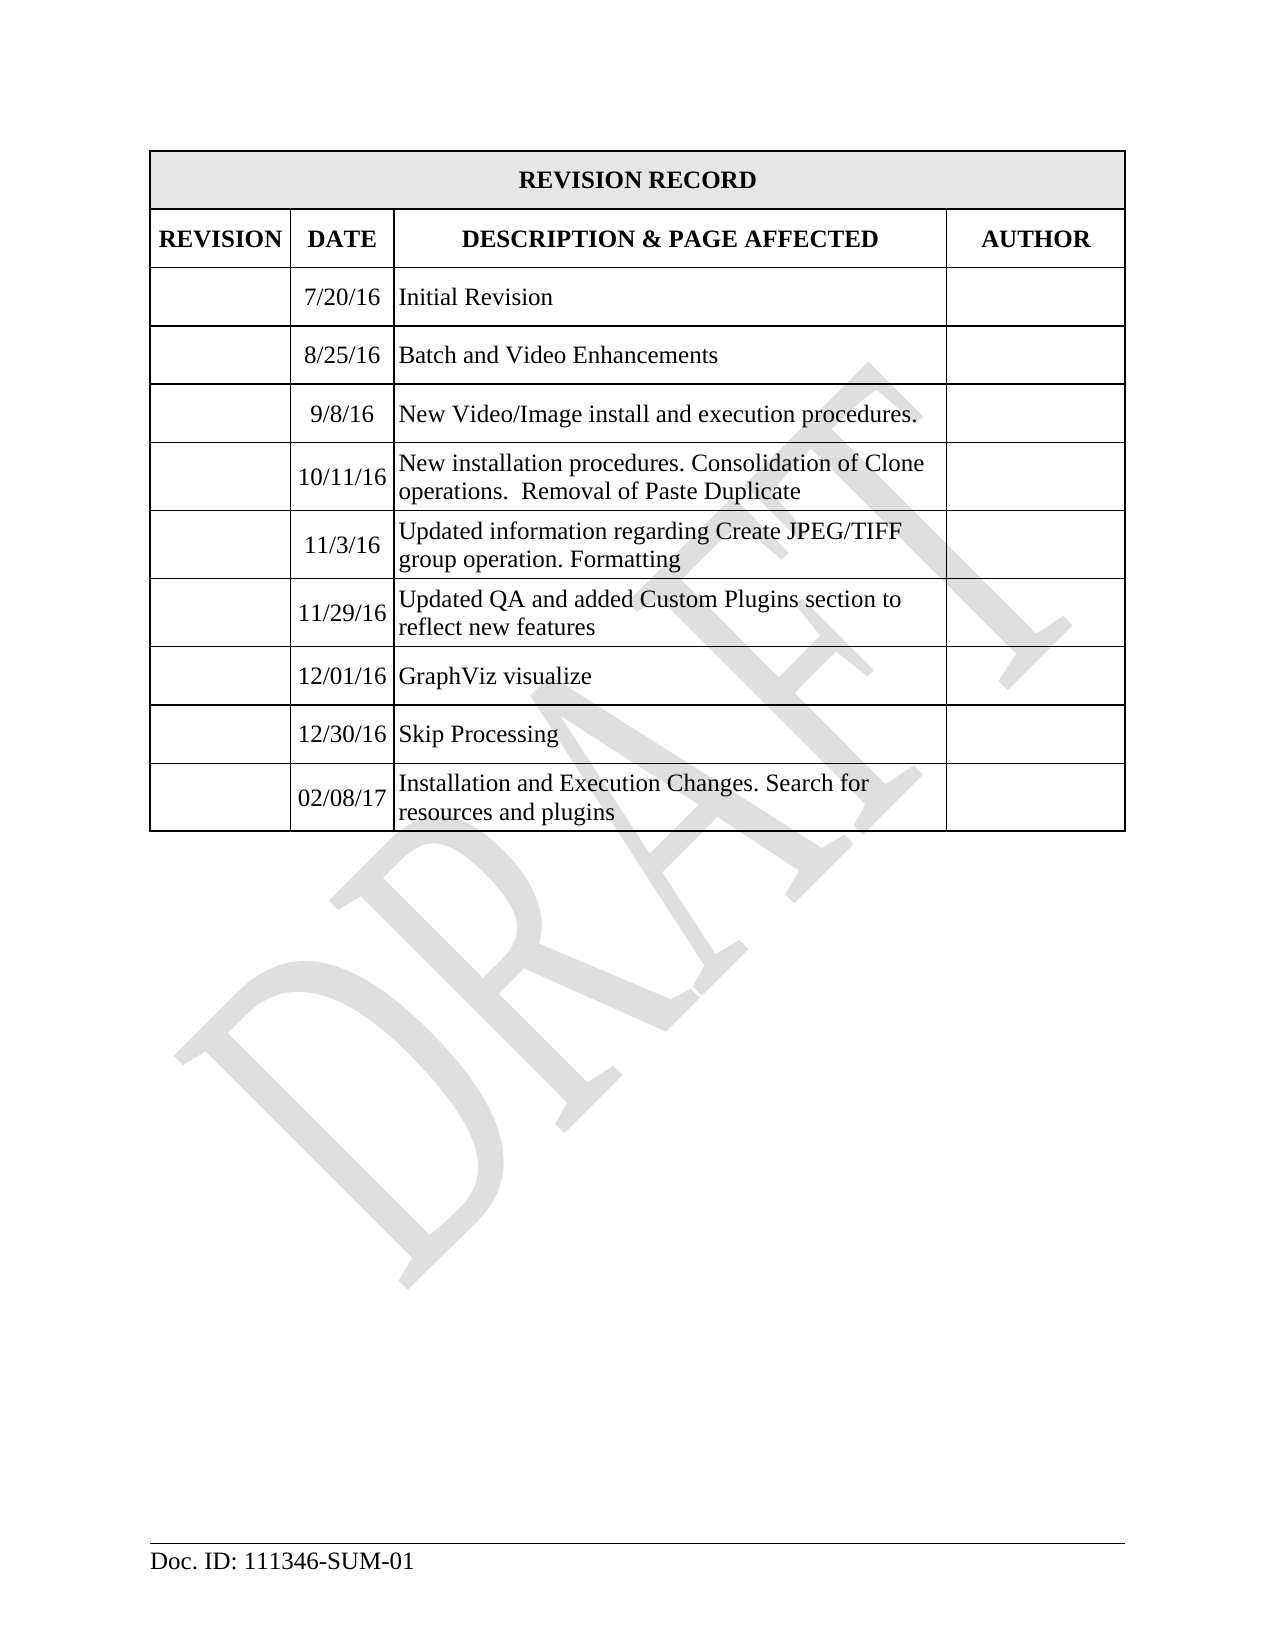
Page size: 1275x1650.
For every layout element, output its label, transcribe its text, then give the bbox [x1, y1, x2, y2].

table_cell [947, 327, 1124, 383]
table_header REVISION RECORD [151, 152, 1124, 208]
table_cell [151, 706, 290, 762]
table_cell Installation and Execution Changes. Search for resources and plugins [395, 764, 946, 830]
table_cell 7/20/16 [291, 268, 393, 325]
table_cell [947, 511, 1124, 578]
table_cell 12/30/16 [291, 706, 393, 762]
table_cell [151, 268, 290, 325]
table_cell 12/01/16 [291, 647, 393, 704]
table_cell New Video/Image install and execution procedures. [395, 385, 946, 442]
table_cell Initial Revision [395, 268, 946, 325]
table_cell Batch and Video Enhancements [395, 327, 946, 383]
table_cell 9/8/16 [291, 385, 393, 442]
table_cell [151, 327, 290, 383]
table_cell 11/29/16 [291, 579, 393, 646]
table_cell Updated information regarding Create JPEG/TIFF group operation. Formatting [395, 511, 946, 578]
table_cell New installation procedures. Consolidation of Clone operations. Removal of Paste Duplicate [395, 443, 946, 510]
table_cell GraphViz visualize [395, 647, 946, 704]
table_cell [151, 385, 290, 442]
table_cell DESCRIPTION & PAGE AFFECTED [395, 210, 946, 267]
table_cell [947, 443, 1124, 510]
table_cell AUTHOR [947, 210, 1124, 267]
table_cell [947, 706, 1124, 762]
table_cell [947, 579, 1124, 646]
table_cell [947, 385, 1124, 442]
table_cell [151, 579, 290, 646]
table_cell 10/11/16 [291, 443, 393, 510]
table_cell 8/25/16 [291, 327, 393, 383]
table_cell [947, 647, 1124, 704]
table_cell 02/08/17 [291, 764, 393, 830]
table_cell DATE [291, 210, 393, 267]
table_cell [151, 647, 290, 704]
table_cell [151, 764, 290, 830]
table_cell [947, 268, 1124, 325]
table_cell [947, 764, 1124, 830]
table_cell Skip Processing [395, 706, 946, 762]
table_cell [151, 443, 290, 510]
table_cell [151, 511, 290, 578]
table_cell Updated QA and added Custom Plugins section to reflect new features [395, 579, 946, 646]
table_cell REVISION [151, 210, 290, 267]
table_cell 11/3/16 [291, 511, 393, 578]
